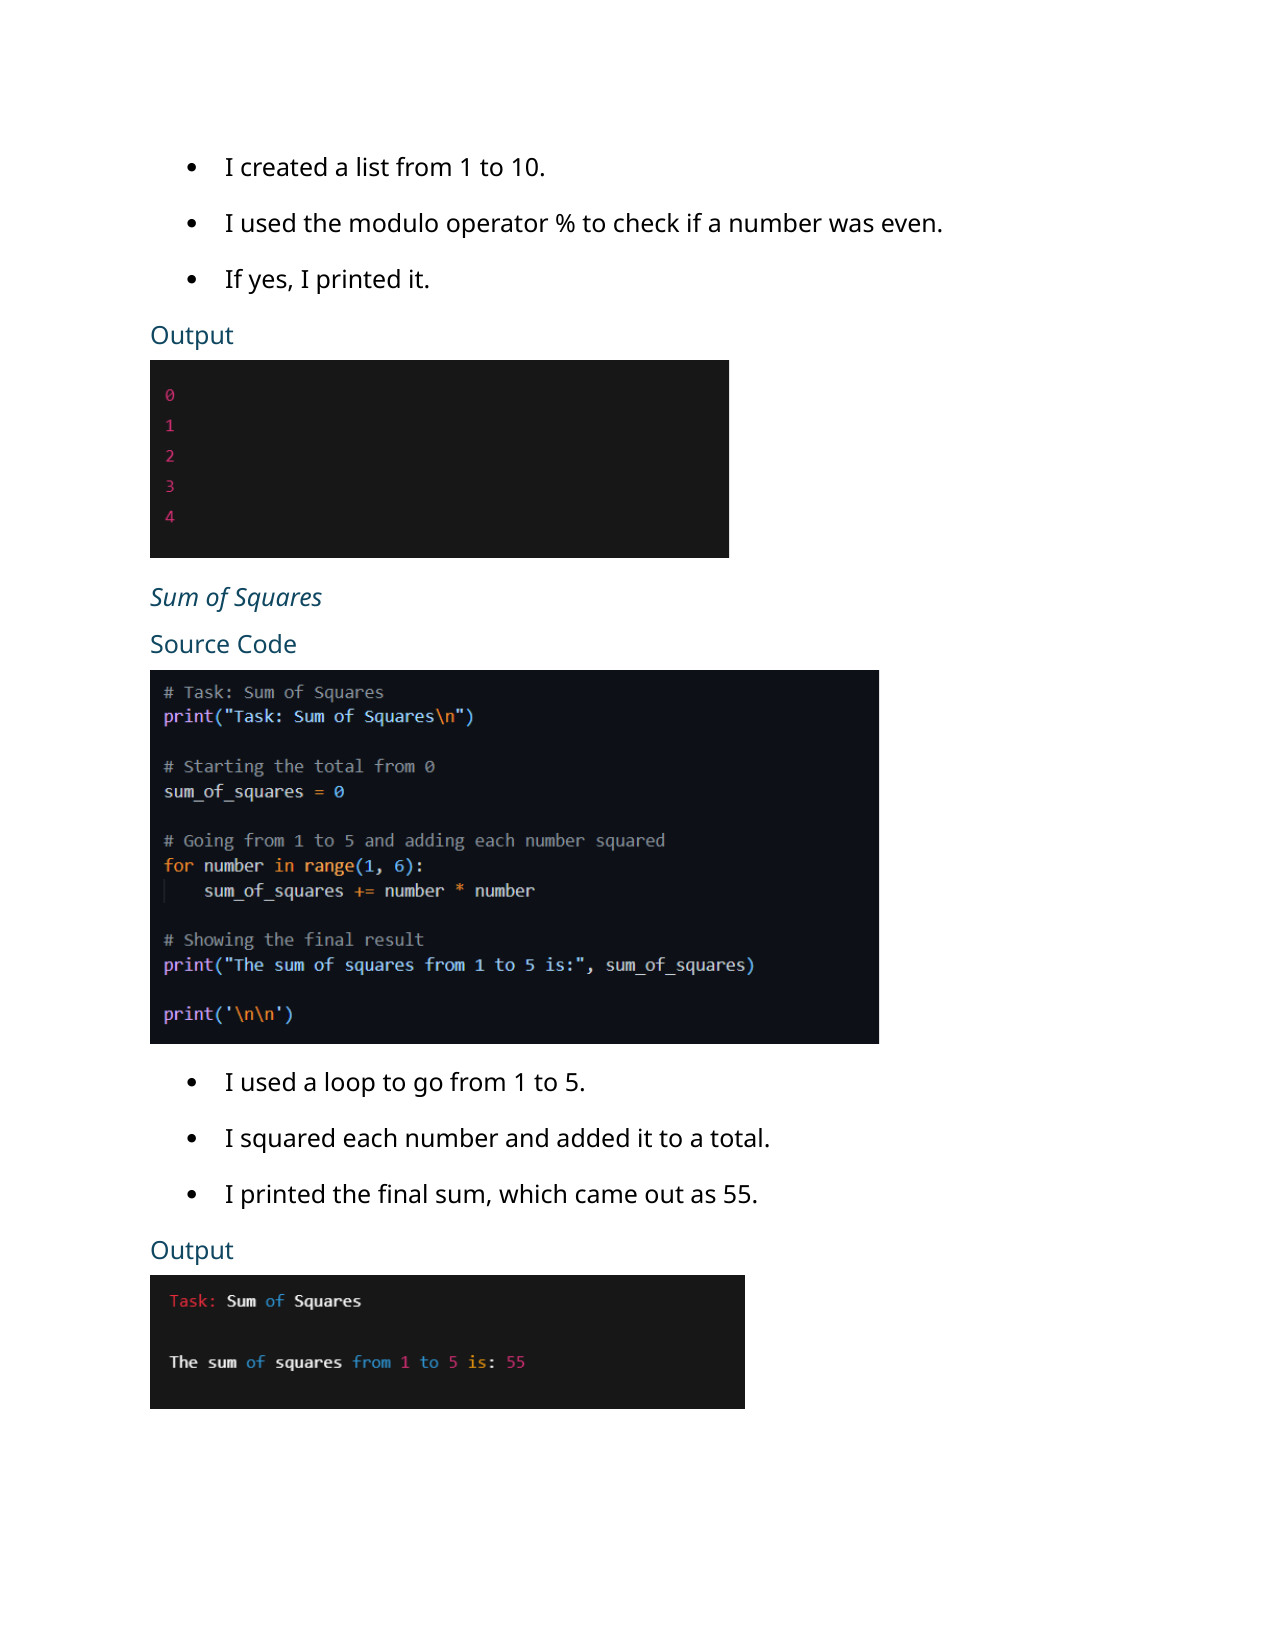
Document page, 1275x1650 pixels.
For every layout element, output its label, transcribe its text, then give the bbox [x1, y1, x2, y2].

list I squared each number and added it to a total. [187, 1121, 1125, 1155]
subtitle Output [150, 1232, 1125, 1267]
picture [150, 360, 730, 558]
subtitle Output [150, 317, 1125, 352]
list I used the modulo operator % to check if a number was even. [187, 206, 1125, 240]
subtitle Sum of Squares [150, 579, 1125, 613]
picture [150, 670, 880, 1044]
list If yes, I printed it. [187, 262, 1125, 296]
list I created a list from 1 to 10. [187, 150, 1125, 184]
list I used a loop to go from 1 to 5. [187, 1065, 1125, 1099]
subtitle Source Code [150, 627, 1125, 661]
picture [150, 1275, 745, 1409]
list I printed the final sum, which came out as 55. [187, 1177, 1125, 1211]
